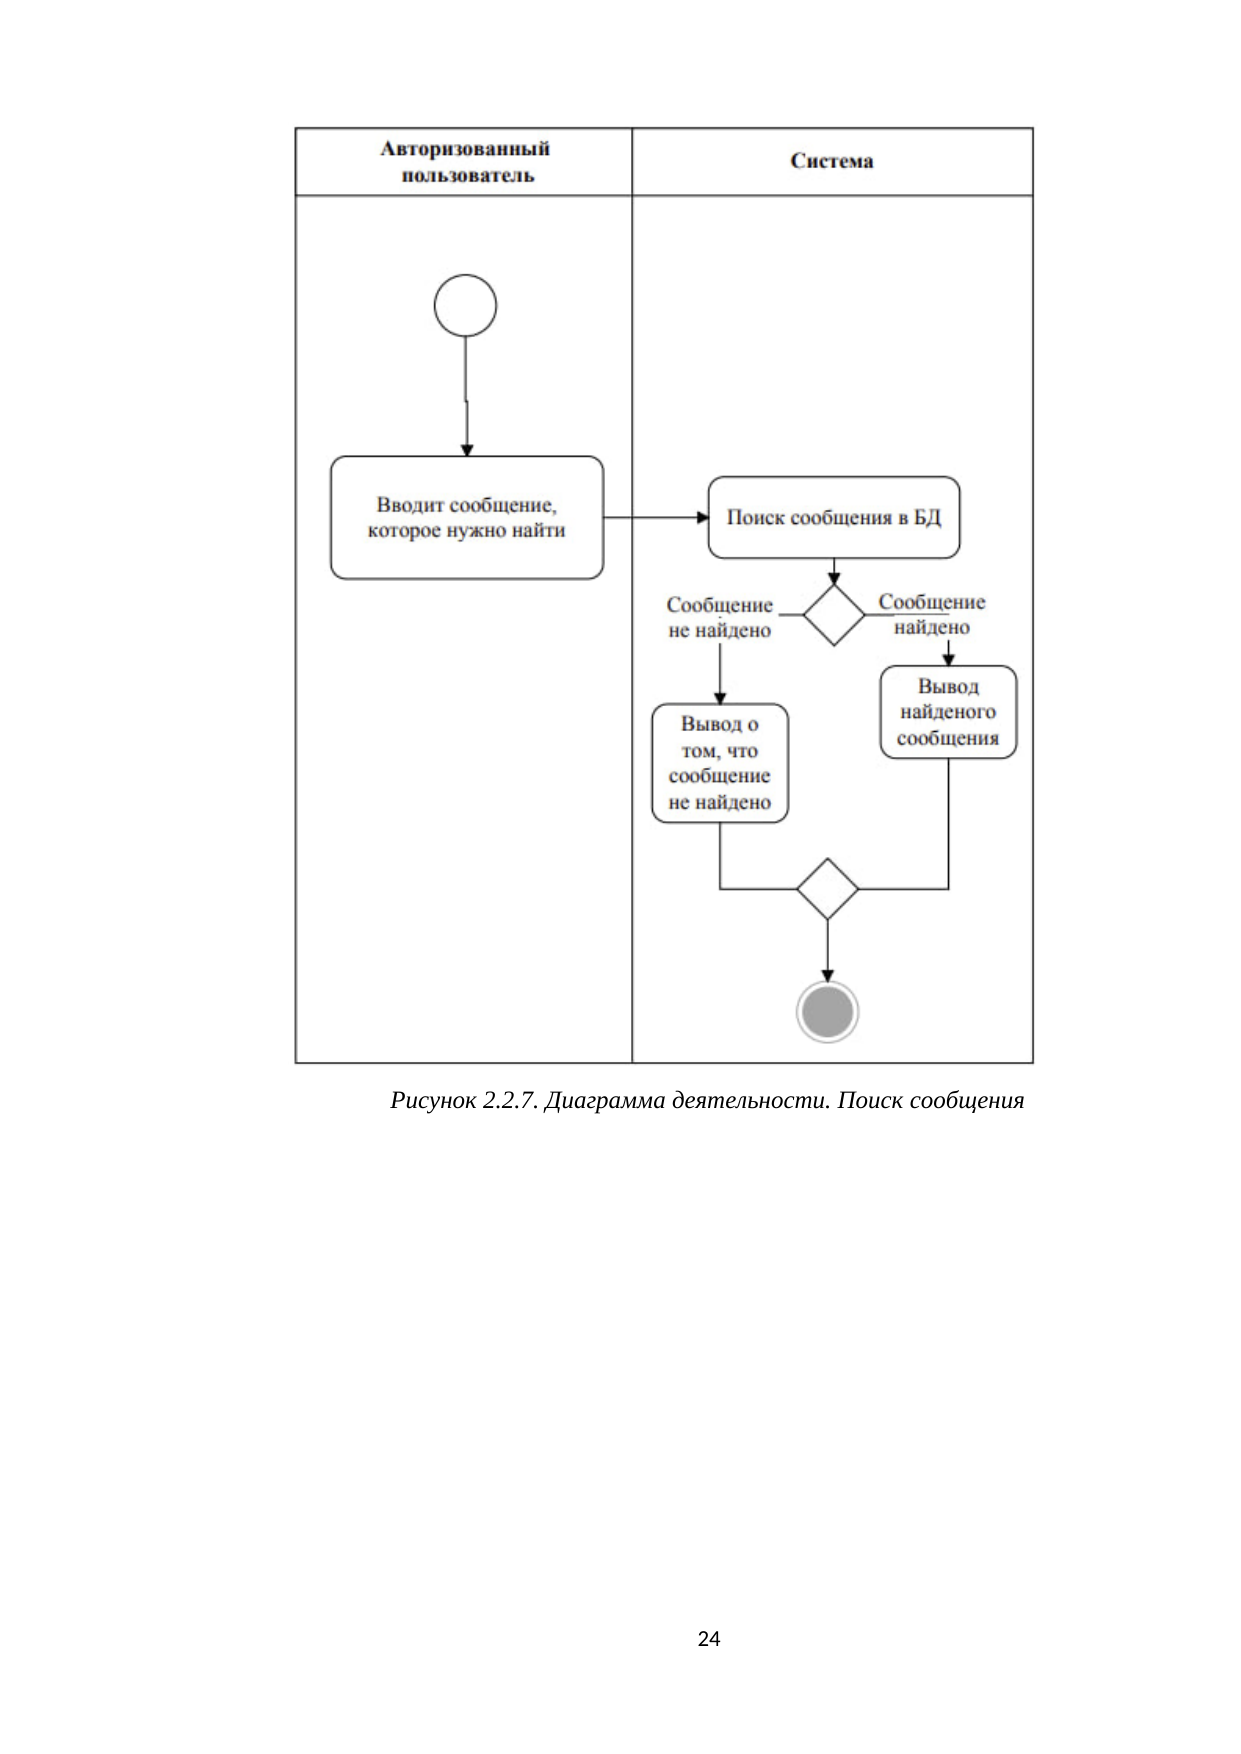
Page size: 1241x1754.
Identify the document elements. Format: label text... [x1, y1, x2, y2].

text Рисунок 2.2.7. Диаграмма деятельности. Поиск сообщения [148, 1085, 1181, 1114]
picture [287, 118, 1042, 1086]
